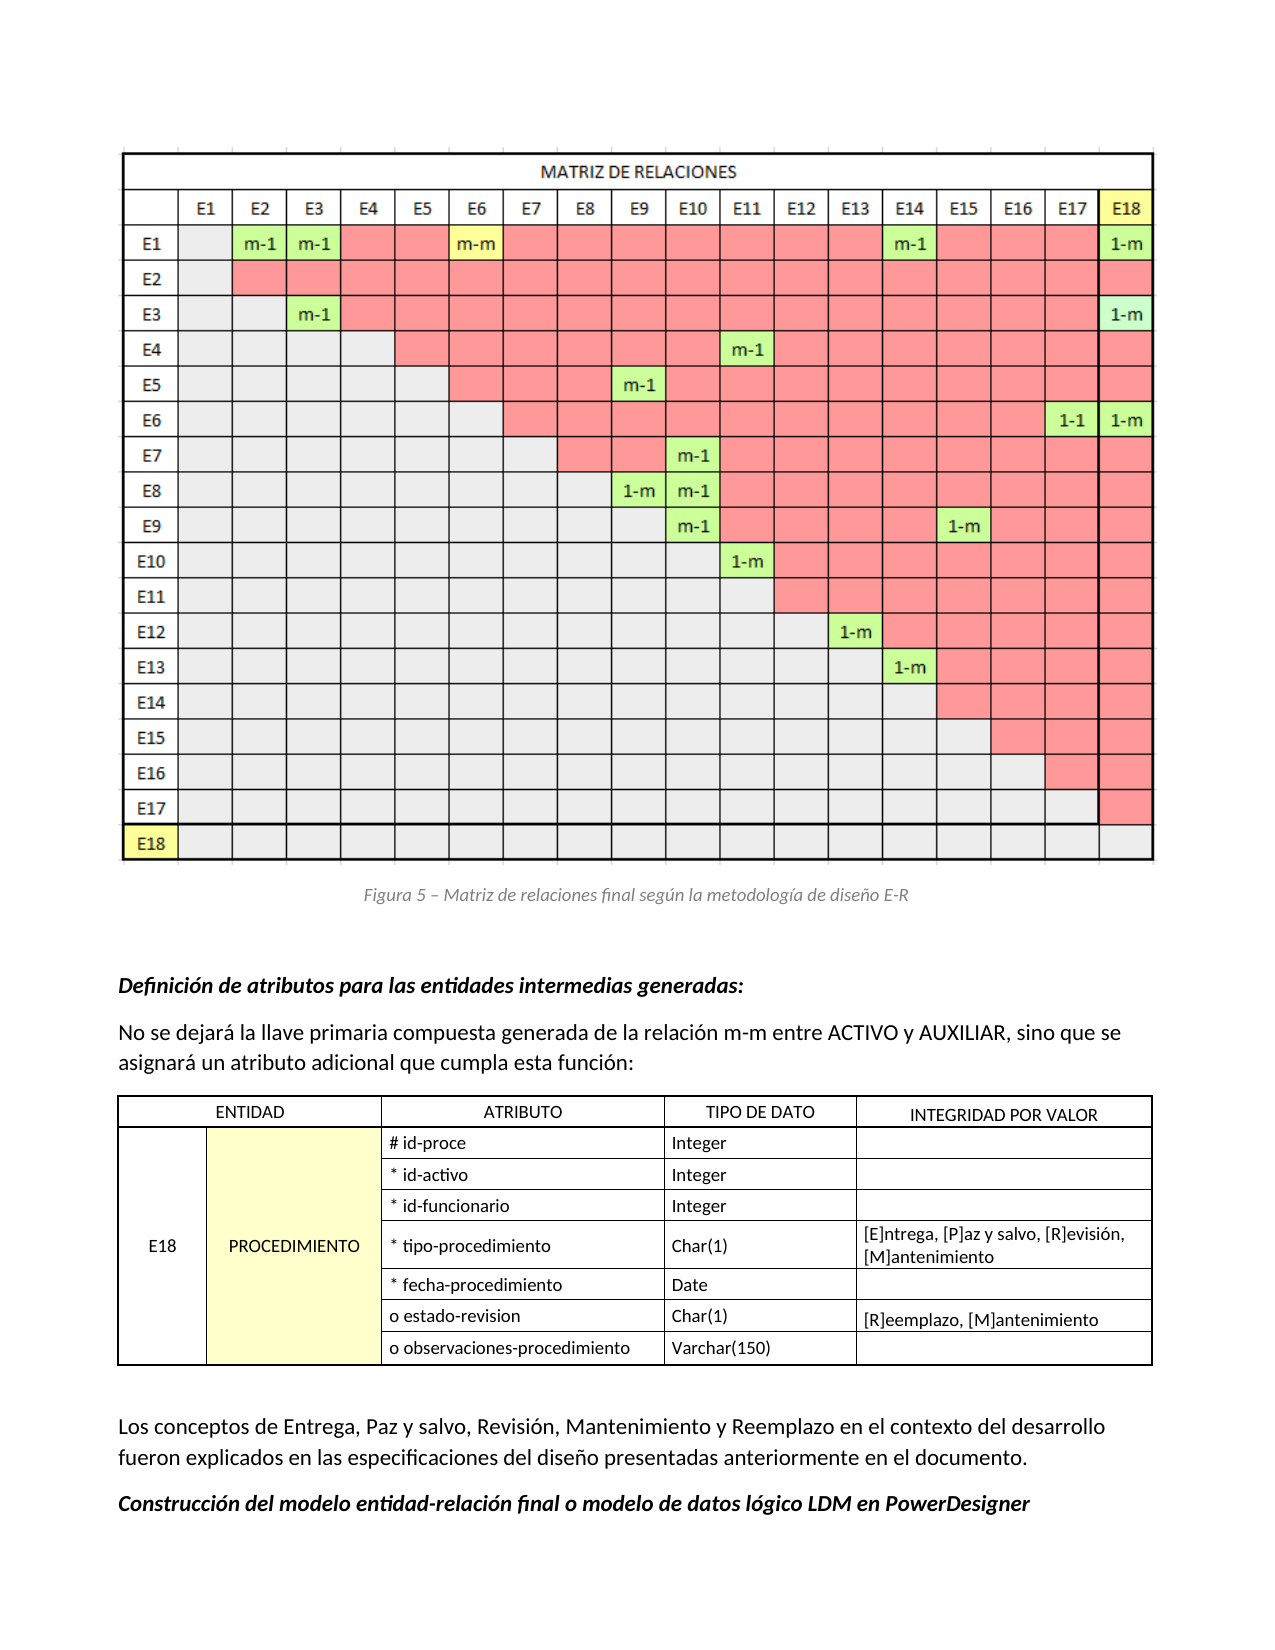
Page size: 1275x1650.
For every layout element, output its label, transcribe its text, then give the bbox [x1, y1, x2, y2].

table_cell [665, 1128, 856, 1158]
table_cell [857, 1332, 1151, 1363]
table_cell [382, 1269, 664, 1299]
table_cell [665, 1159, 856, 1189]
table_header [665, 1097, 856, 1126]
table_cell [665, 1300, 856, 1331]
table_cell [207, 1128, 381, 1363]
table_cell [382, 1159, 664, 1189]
text No se dejará la llave primaria compuesta generada de la relación m-m entre ACTIVO y AUXILIAR, sino que se asignará un atributo adicional que cumpla esta función: [118, 1018, 1157, 1076]
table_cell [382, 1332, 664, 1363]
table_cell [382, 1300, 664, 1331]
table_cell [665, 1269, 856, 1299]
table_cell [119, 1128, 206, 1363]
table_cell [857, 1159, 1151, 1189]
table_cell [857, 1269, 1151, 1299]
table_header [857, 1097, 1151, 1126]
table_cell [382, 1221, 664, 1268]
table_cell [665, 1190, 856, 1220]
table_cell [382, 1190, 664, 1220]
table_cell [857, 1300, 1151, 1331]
text Construcción del modelo entidad-relación final o modelo de datos lógico LDM en PowerDesigner [118, 1489, 1157, 1517]
text Figura 5 – Matriz de relaciones final según la metodología de diseño E-R [118, 883, 1157, 906]
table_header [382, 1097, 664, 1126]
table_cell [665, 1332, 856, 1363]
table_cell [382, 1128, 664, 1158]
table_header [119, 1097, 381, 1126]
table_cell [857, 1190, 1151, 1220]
text Los conceptos de Entrega, Paz y salvo, Revisión, Mantenimiento y Reemplazo en el contexto del desarrollo fueron explicados en las especificaciones del diseño presentadas anteriormente en el documento. [118, 1412, 1157, 1471]
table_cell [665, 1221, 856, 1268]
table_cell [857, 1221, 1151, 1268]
text Definición de atributos para las entidades intermedias generadas: [118, 971, 1157, 999]
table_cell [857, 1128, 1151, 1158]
picture [118, 147, 1157, 865]
